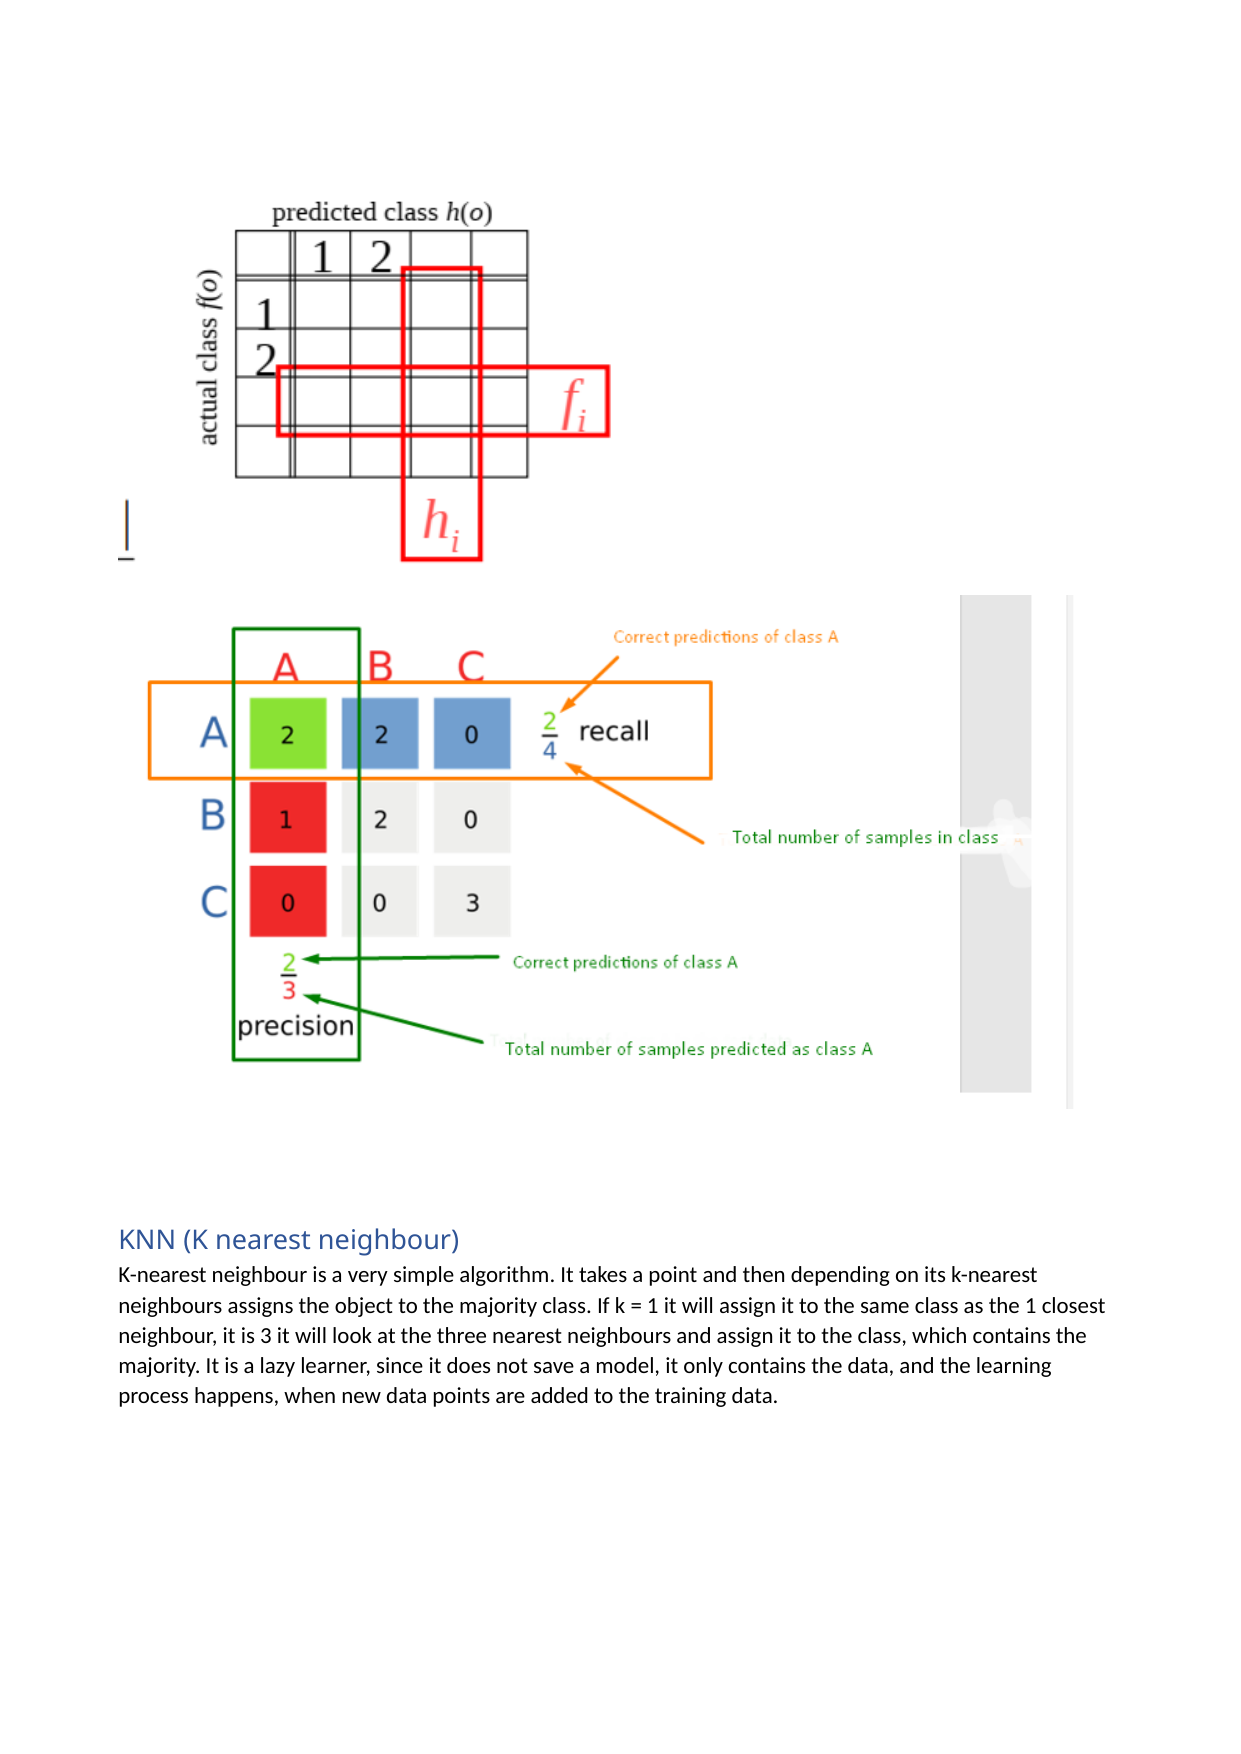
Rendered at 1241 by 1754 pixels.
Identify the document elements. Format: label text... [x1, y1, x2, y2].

picture [118, 177, 647, 593]
subtitle KNN (K nearest neighbour) [118, 1221, 1122, 1258]
picture [118, 595, 1074, 1109]
text K-nearest neighbour is a very simple algorithm. It takes a point and then depending on its k-nearest neighbours assigns the object to the majority class. If k = 1 it will assign it to the same class as the 1 closest neighbour, it is 3 it will look at the three nearest neighbours and assign it to the class, which contains the majority. It is a lazy learner, since it does not save a model, it only contains the data, and the learning process happens, when new data points are added to the training data. [118, 1261, 1122, 1409]
